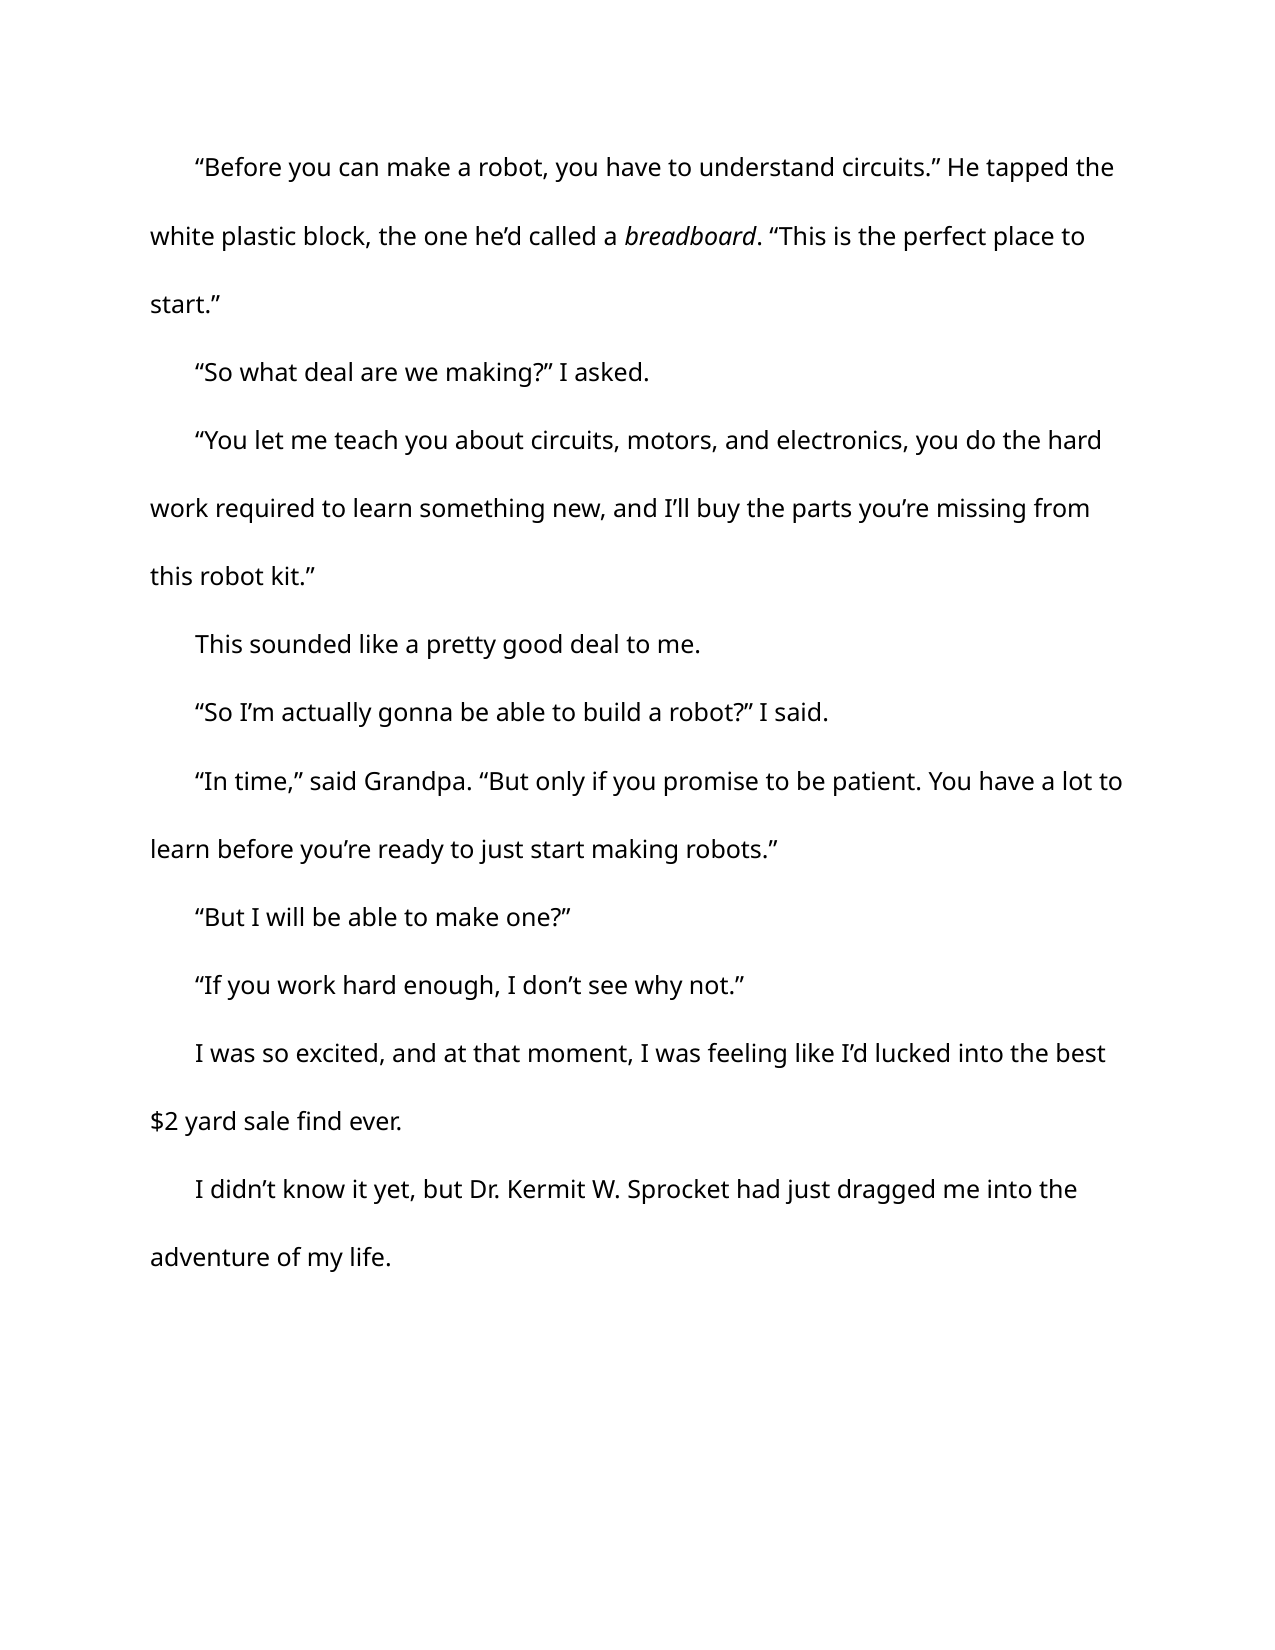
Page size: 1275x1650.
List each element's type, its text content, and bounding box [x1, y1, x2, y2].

text “So what deal are we making?” I asked. [150, 354, 1125, 388]
text This sounded like a pretty good deal to me. [150, 627, 1125, 661]
text “So I’m actually gonna be able to build a robot?” I said. [150, 695, 1125, 729]
text “Before you can make a robot, you have to understand circuits.” He tapped the white plastic block, the one he’d called a breadboard. “This is the perfect place to start.” [150, 150, 1125, 320]
text “You let me teach you about circuits, motors, and electronics, you do the hard work required to learn something new, and I’ll buy the parts you’re missing from this robot kit.” [150, 422, 1125, 593]
text “In time,” said Grandpa. “But only if you promise to be patient. You have a lot to learn before you’re ready to just start making robots.” [150, 763, 1125, 865]
text “But I will be able to make one?” [150, 899, 1125, 933]
text I didn’t know it yet, but Dr. Kermit W. Sprocket had just dragged me into the adventure of my life. [150, 1172, 1125, 1274]
text I was so excited, and at that moment, I was feeling like I’d lucked into the best $2 yard sale find ever. [150, 1036, 1125, 1138]
text “If you work hard enough, I don’t see why not.” [150, 967, 1125, 1002]
